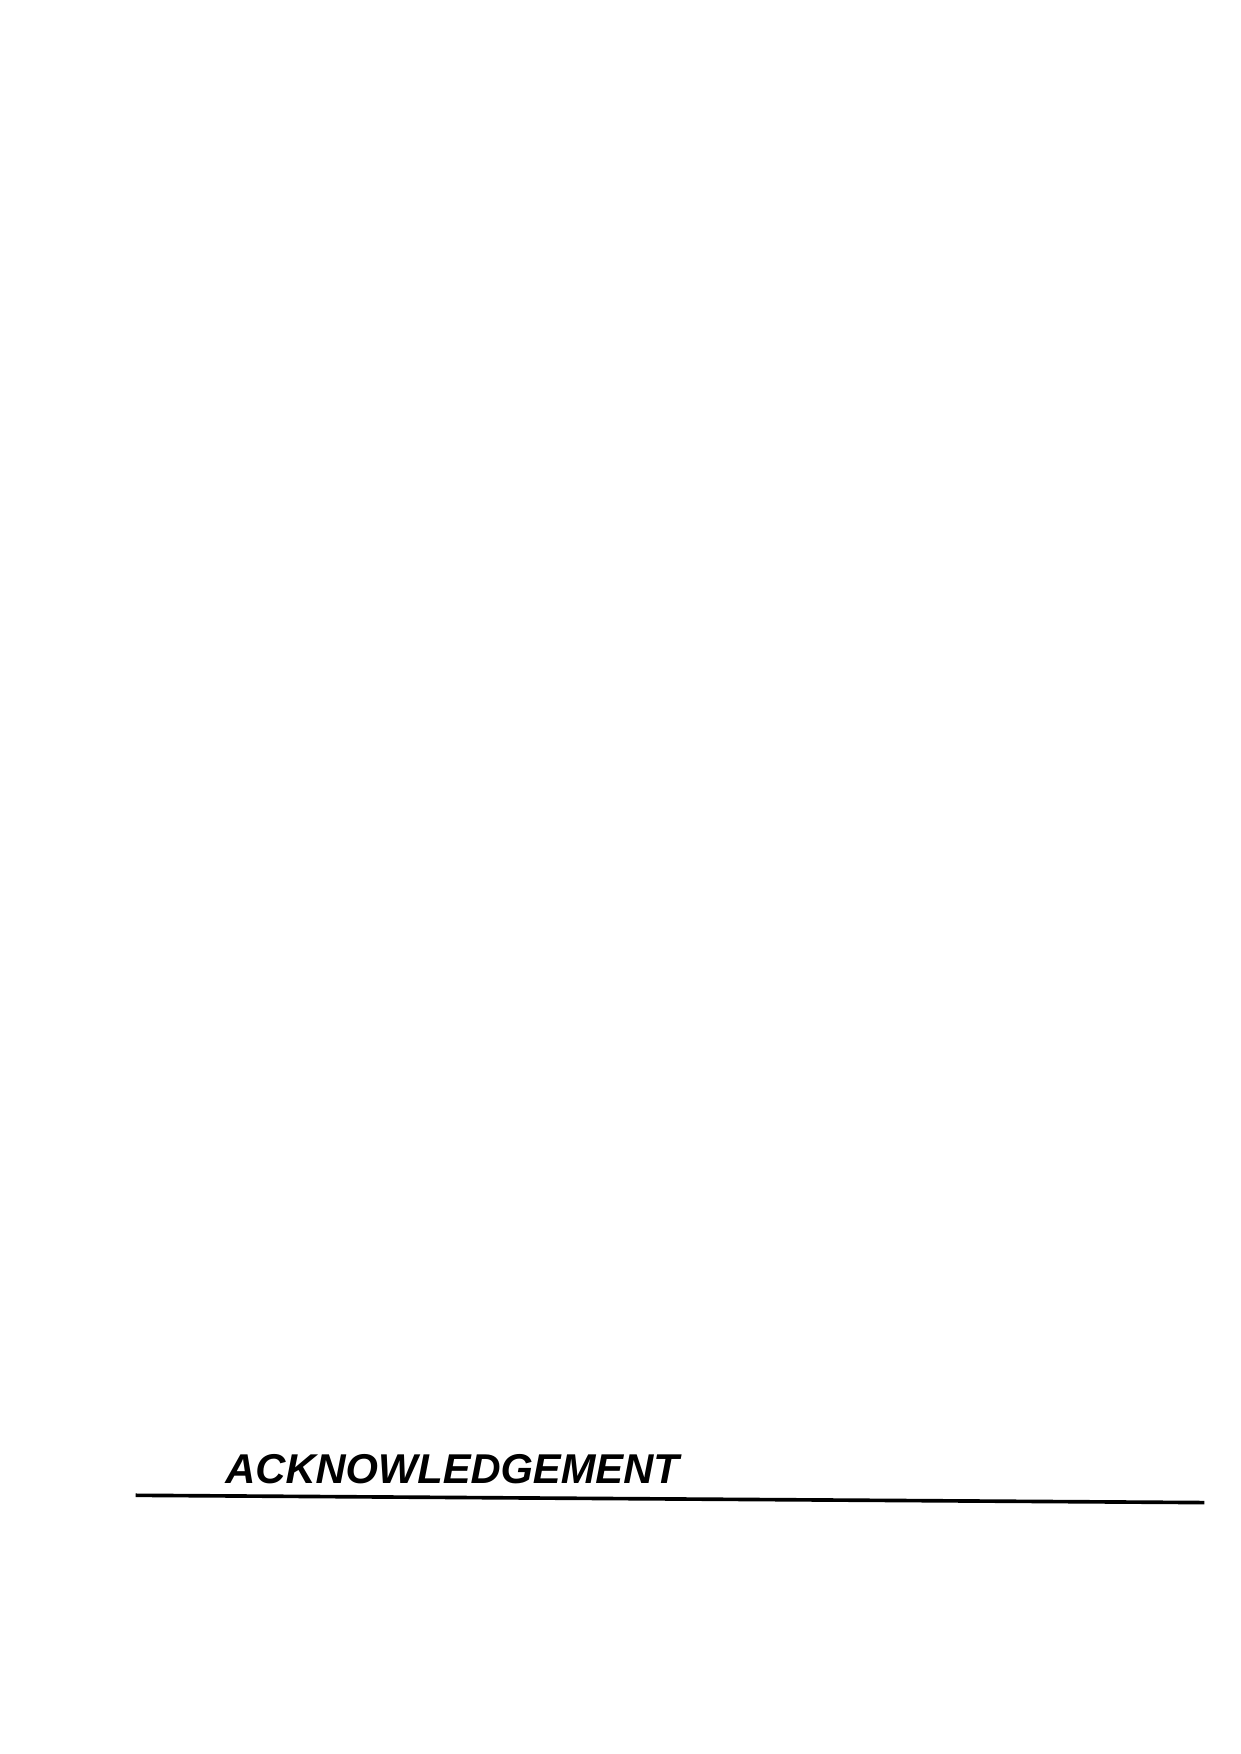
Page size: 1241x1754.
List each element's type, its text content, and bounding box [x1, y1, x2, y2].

subtitle ACKNOWLEDGEMENT [225, 1397, 1091, 1493]
